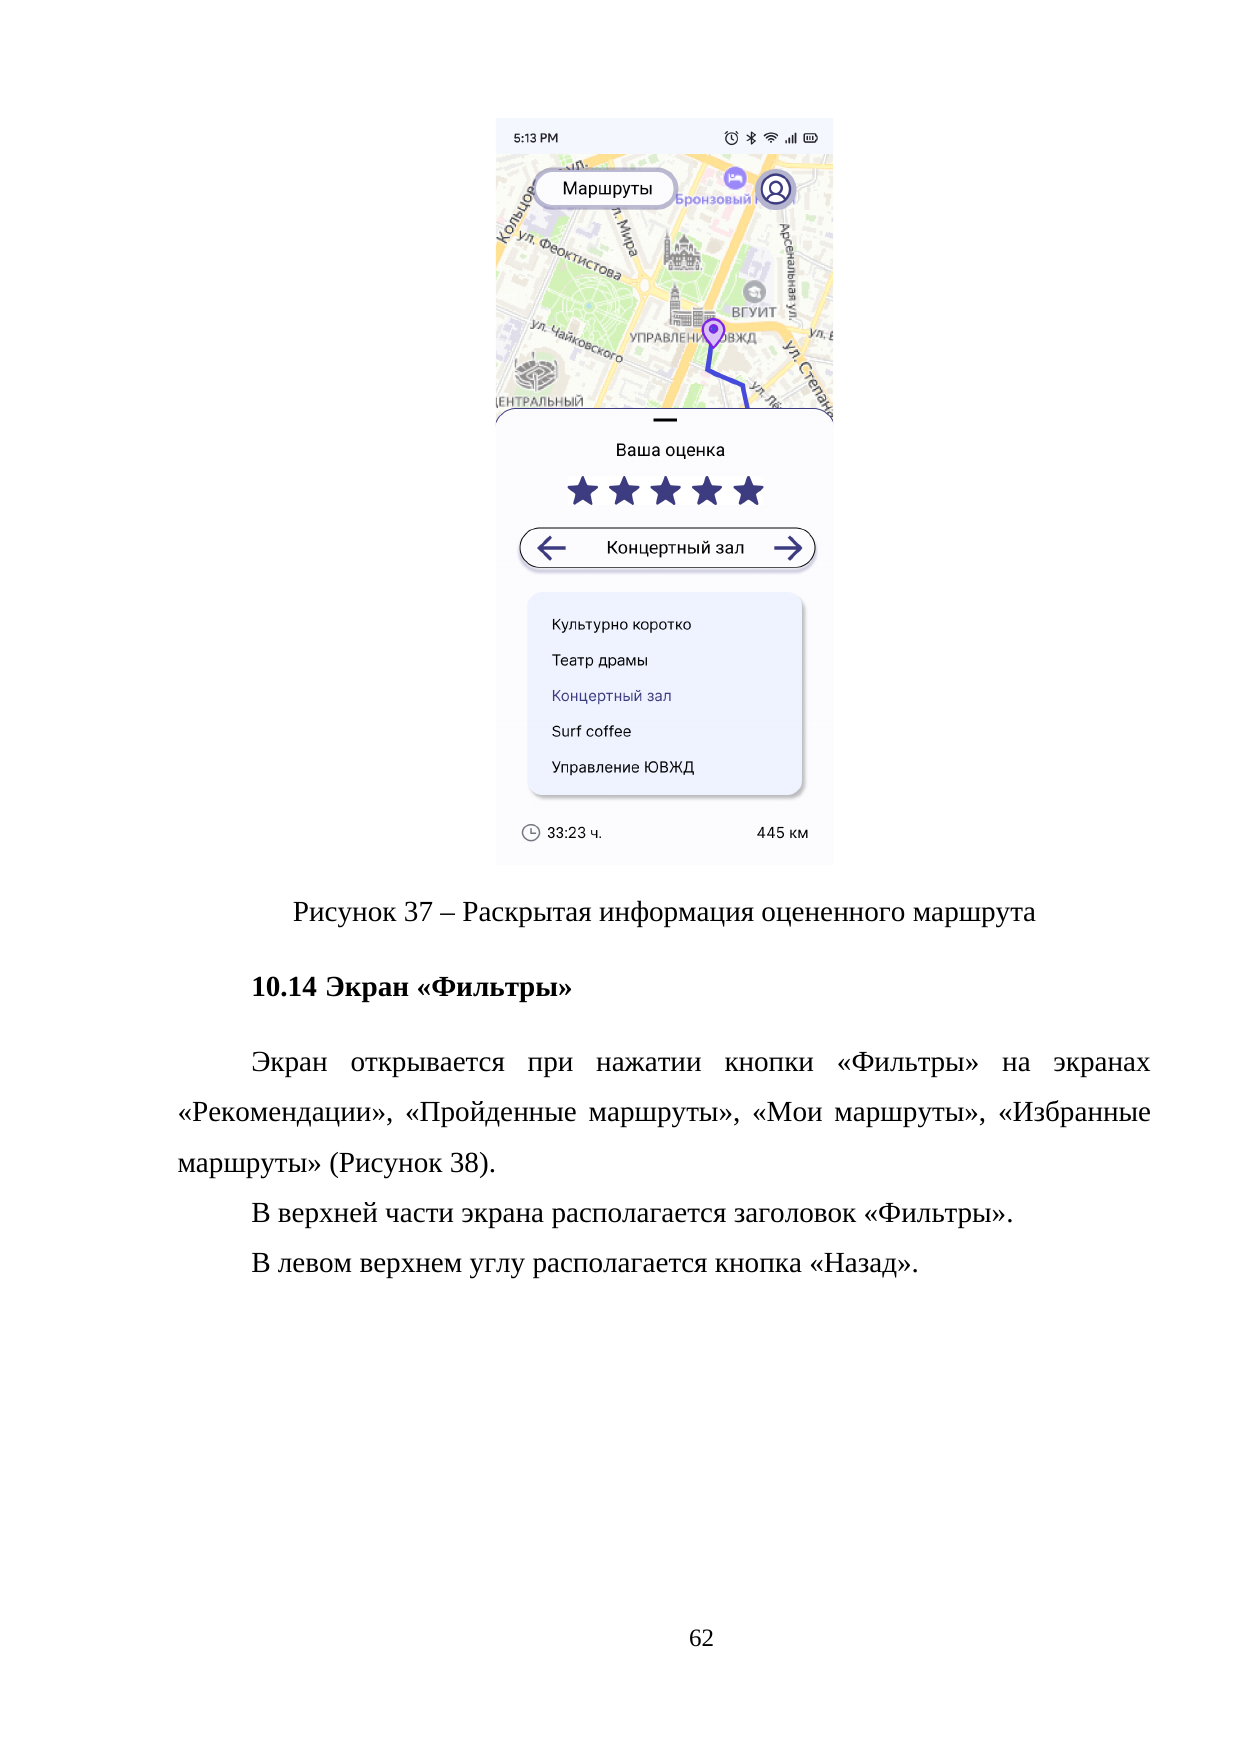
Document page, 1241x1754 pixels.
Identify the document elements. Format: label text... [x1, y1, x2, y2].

text В верхней части экрана располагается заголовок «Фильтры». [177, 1195, 1152, 1229]
text Экран открывается при нажатии кнопки «Фильтры» на экранах «Рекомендации», «Пройденные маршруты», «Мои маршруты», «Избранные маршруты» (Рисунок 38). [177, 1044, 1152, 1178]
subtitle Экран «Фильтры» [177, 969, 1152, 1002]
text В левом верхнем углу располагается кнопка «Назад». [177, 1246, 1152, 1279]
picture [495, 118, 834, 865]
text Рисунок 37 – Раскрытая информация оцененного маршрута [177, 894, 1152, 927]
